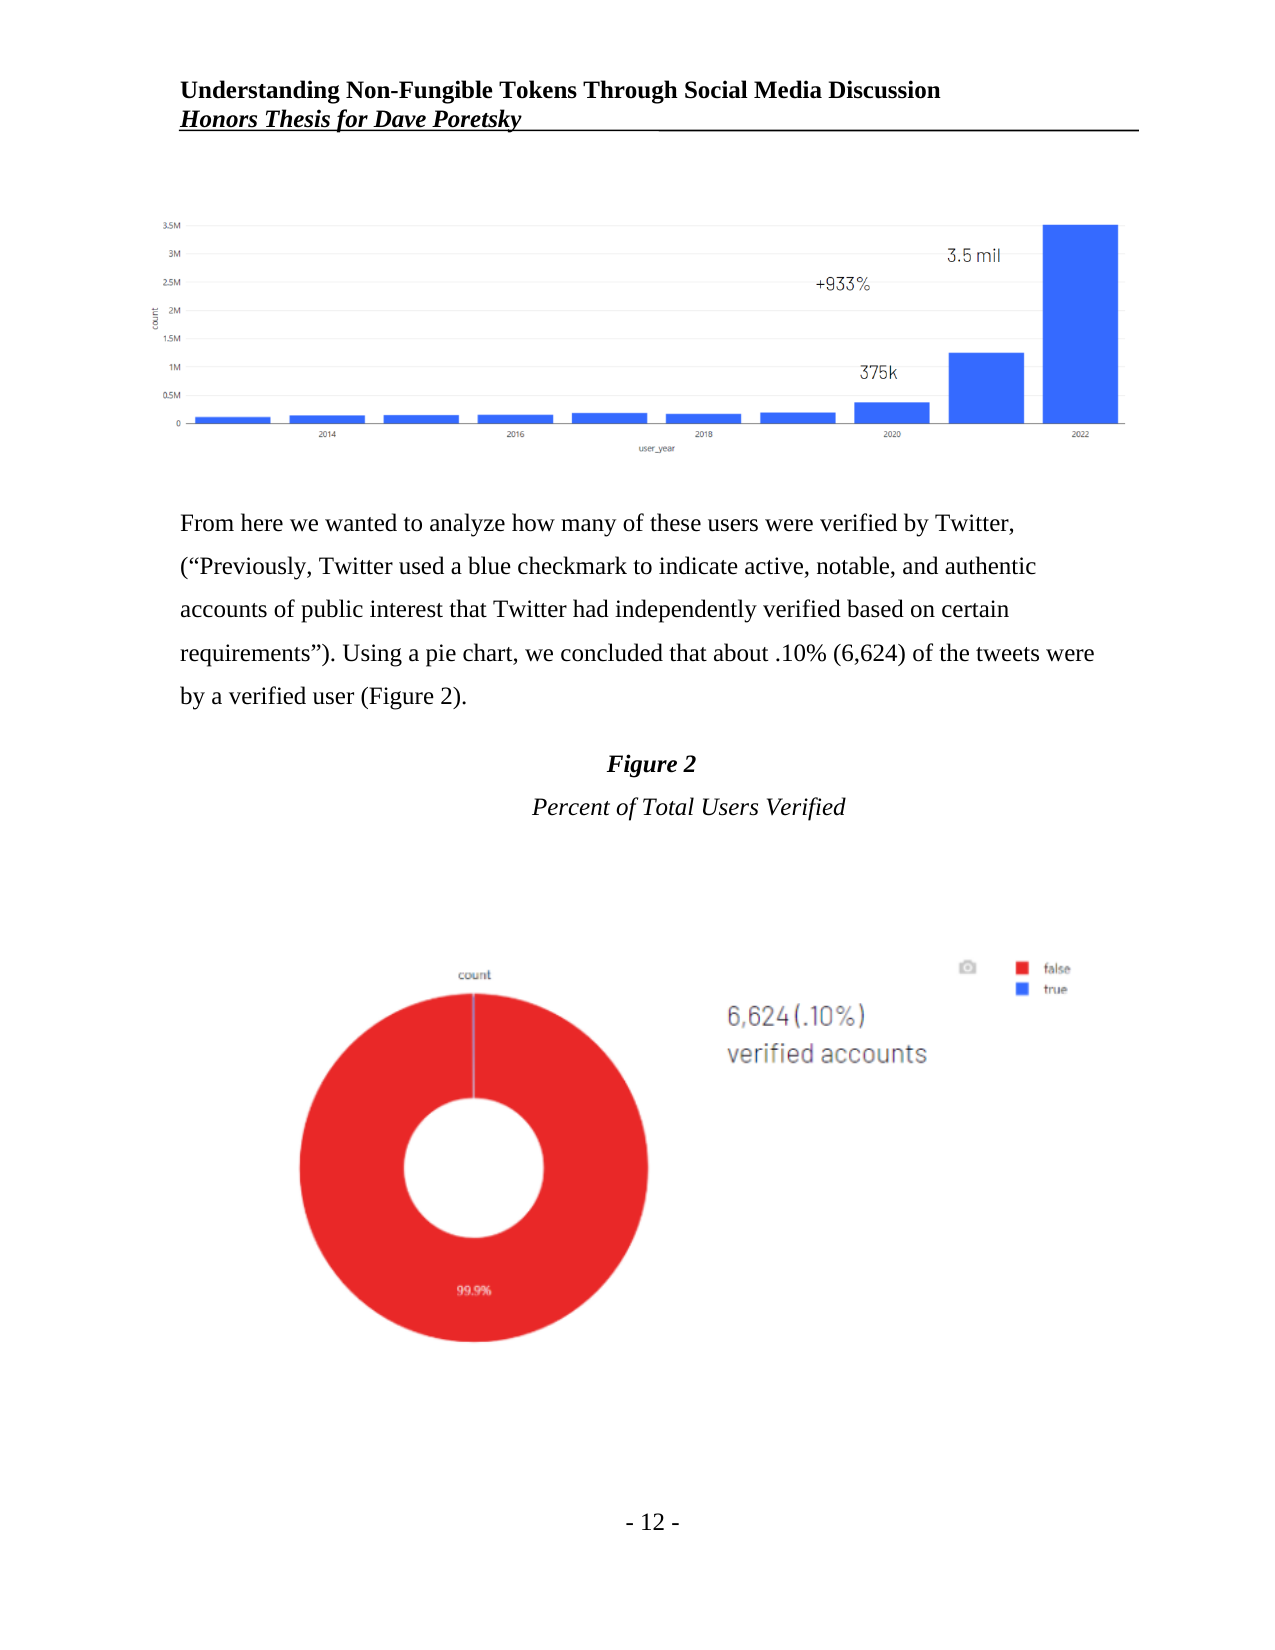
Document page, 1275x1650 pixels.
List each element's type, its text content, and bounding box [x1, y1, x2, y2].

picture [150, 216, 1125, 455]
text From here we wanted to analyze how many of these users were verified by Twitter, (“Previously, Twitter used a blue checkmark to indicate active, notable, and authentic accounts of public interest that Twitter had independently verified based on certain requirements”). Using a pie chart, we concluded that about .10% (6,624) of the tweets were by a verified user (Figure 2). [180, 455, 1125, 709]
text Figure 2 [180, 749, 1125, 778]
text Percent of Total Users Verified [180, 792, 1125, 821]
picture [227, 956, 1078, 1349]
